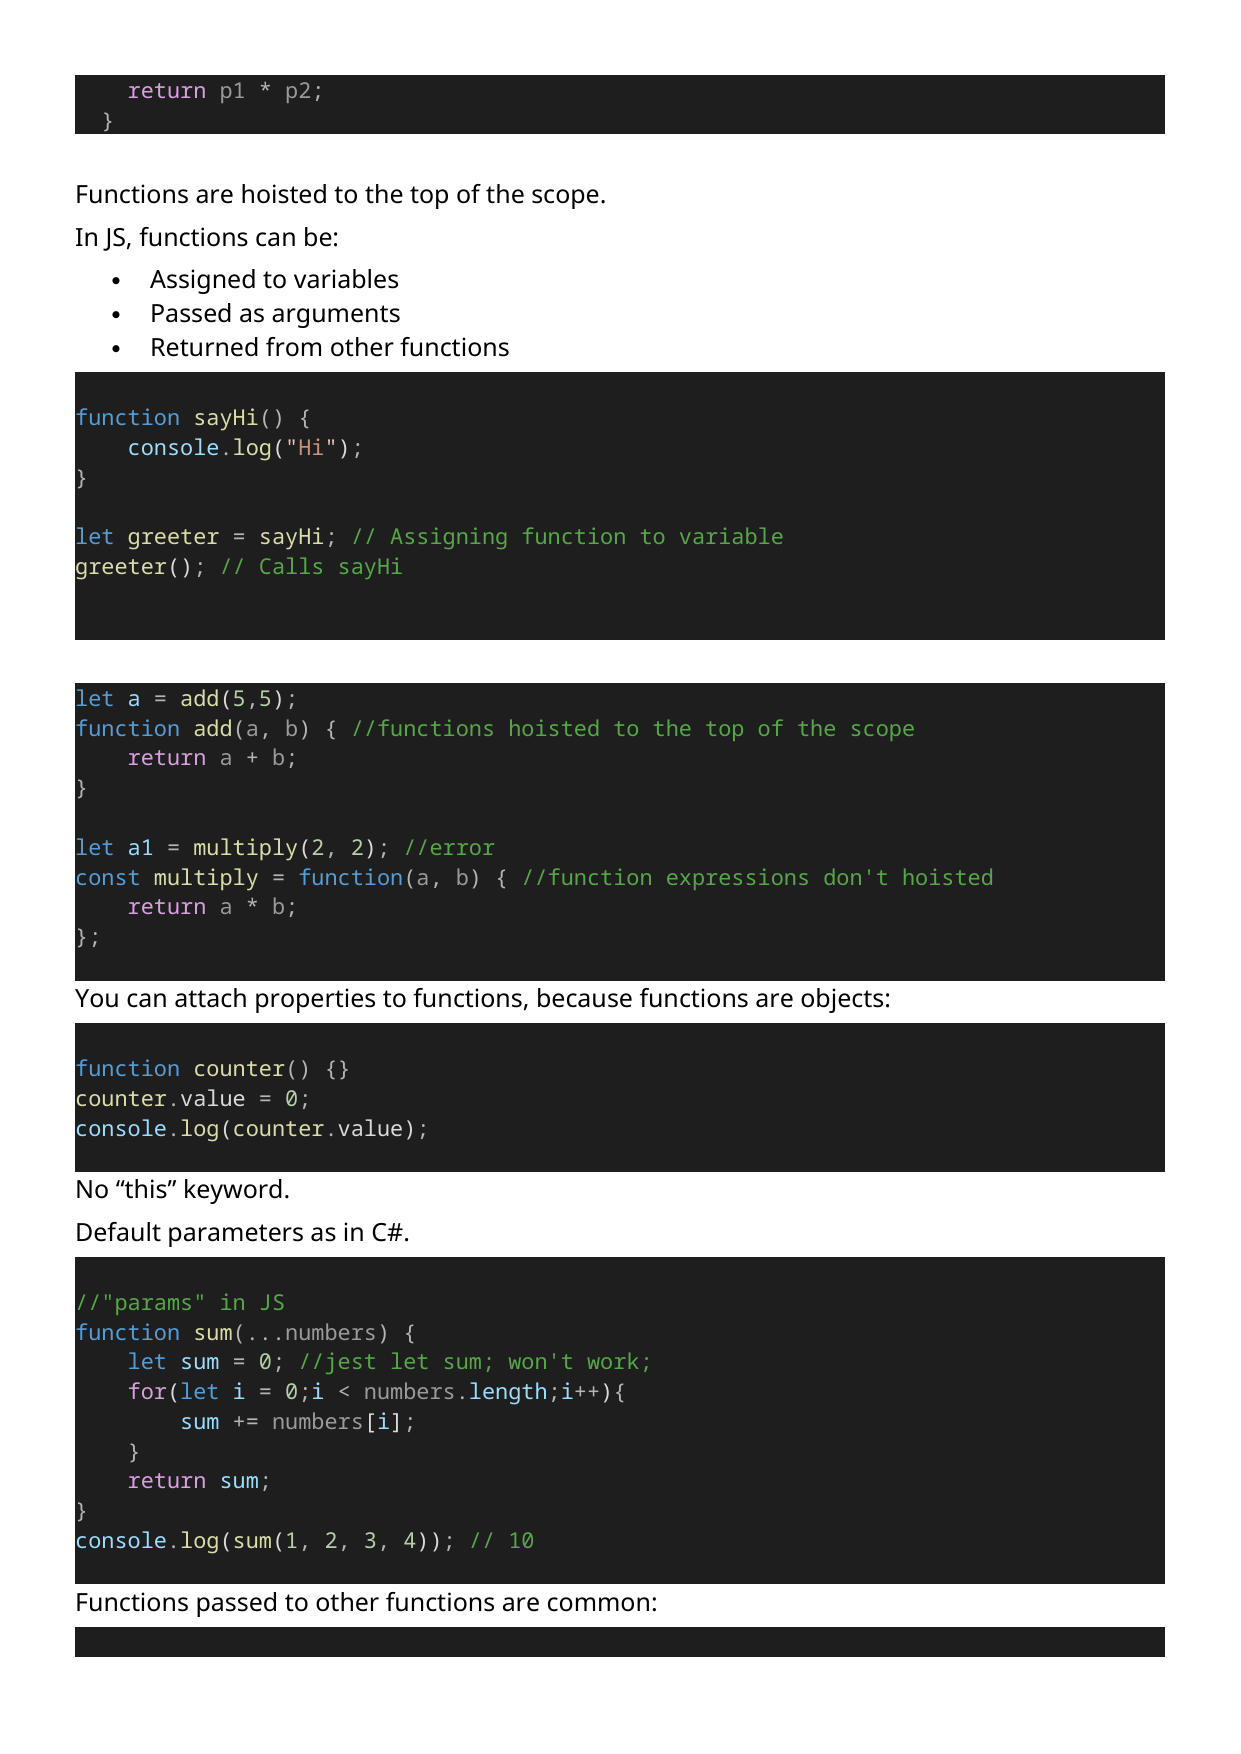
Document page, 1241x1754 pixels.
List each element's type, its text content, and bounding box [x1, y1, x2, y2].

text console.log(counter.value); [75, 1112, 1165, 1142]
text You can attach properties to functions, because functions are objects: [75, 981, 1165, 1015]
text Functions are hoisted to the top of the scope. [75, 177, 1165, 211]
text }; [75, 921, 1165, 951]
text for(let i = 0;i < numbers.length;i++){ [75, 1376, 1165, 1406]
text } [75, 1436, 1165, 1465]
text //"params" in JS [75, 1287, 1165, 1316]
text function counter() {} [75, 1053, 1165, 1083]
text let sum = 0; //jest let sum; won't work; [75, 1346, 1165, 1376]
text } [75, 1495, 1165, 1525]
text } [75, 462, 1165, 491]
text function add(a, b) { //functions hoisted to the top of the scope [75, 713, 1165, 742]
text let a = add(5,5); [75, 683, 1165, 713]
text const multiply = function(a, b) { //function expressions don't hoisted [75, 862, 1165, 891]
text function sum(...numbers) { [75, 1316, 1165, 1346]
text let a1 = multiply(2, 2); //error [75, 832, 1165, 862]
text console.log(sum(1, 2, 3, 4)); // 10 [75, 1525, 1165, 1555]
text return a * b; [75, 891, 1165, 921]
text } [75, 105, 1165, 134]
text console.log("Hi"); [75, 432, 1165, 462]
text No “this” keyword. [75, 1172, 1165, 1206]
text function sayHi() { [75, 402, 1165, 432]
text } [75, 772, 1165, 802]
list Passed as arguments [112, 296, 1165, 330]
text let greeter = sayHi; // Assigning function to variable [75, 521, 1165, 551]
text In JS, functions can be: [75, 219, 1165, 253]
text sum += numbers[i]; [75, 1406, 1165, 1436]
text counter.value = 0; [75, 1083, 1165, 1112]
text return p1 * p2; [75, 75, 1165, 105]
list Assigned to variables [112, 262, 1165, 296]
text return sum; [75, 1465, 1165, 1495]
text Default parameters as in C#. [75, 1214, 1165, 1248]
text greeter(); // Calls sayHi [75, 551, 1165, 581]
text return a + b; [75, 742, 1165, 772]
list Returned from other functions [112, 330, 1165, 364]
text Functions passed to other functions are common: [75, 1584, 1165, 1619]
